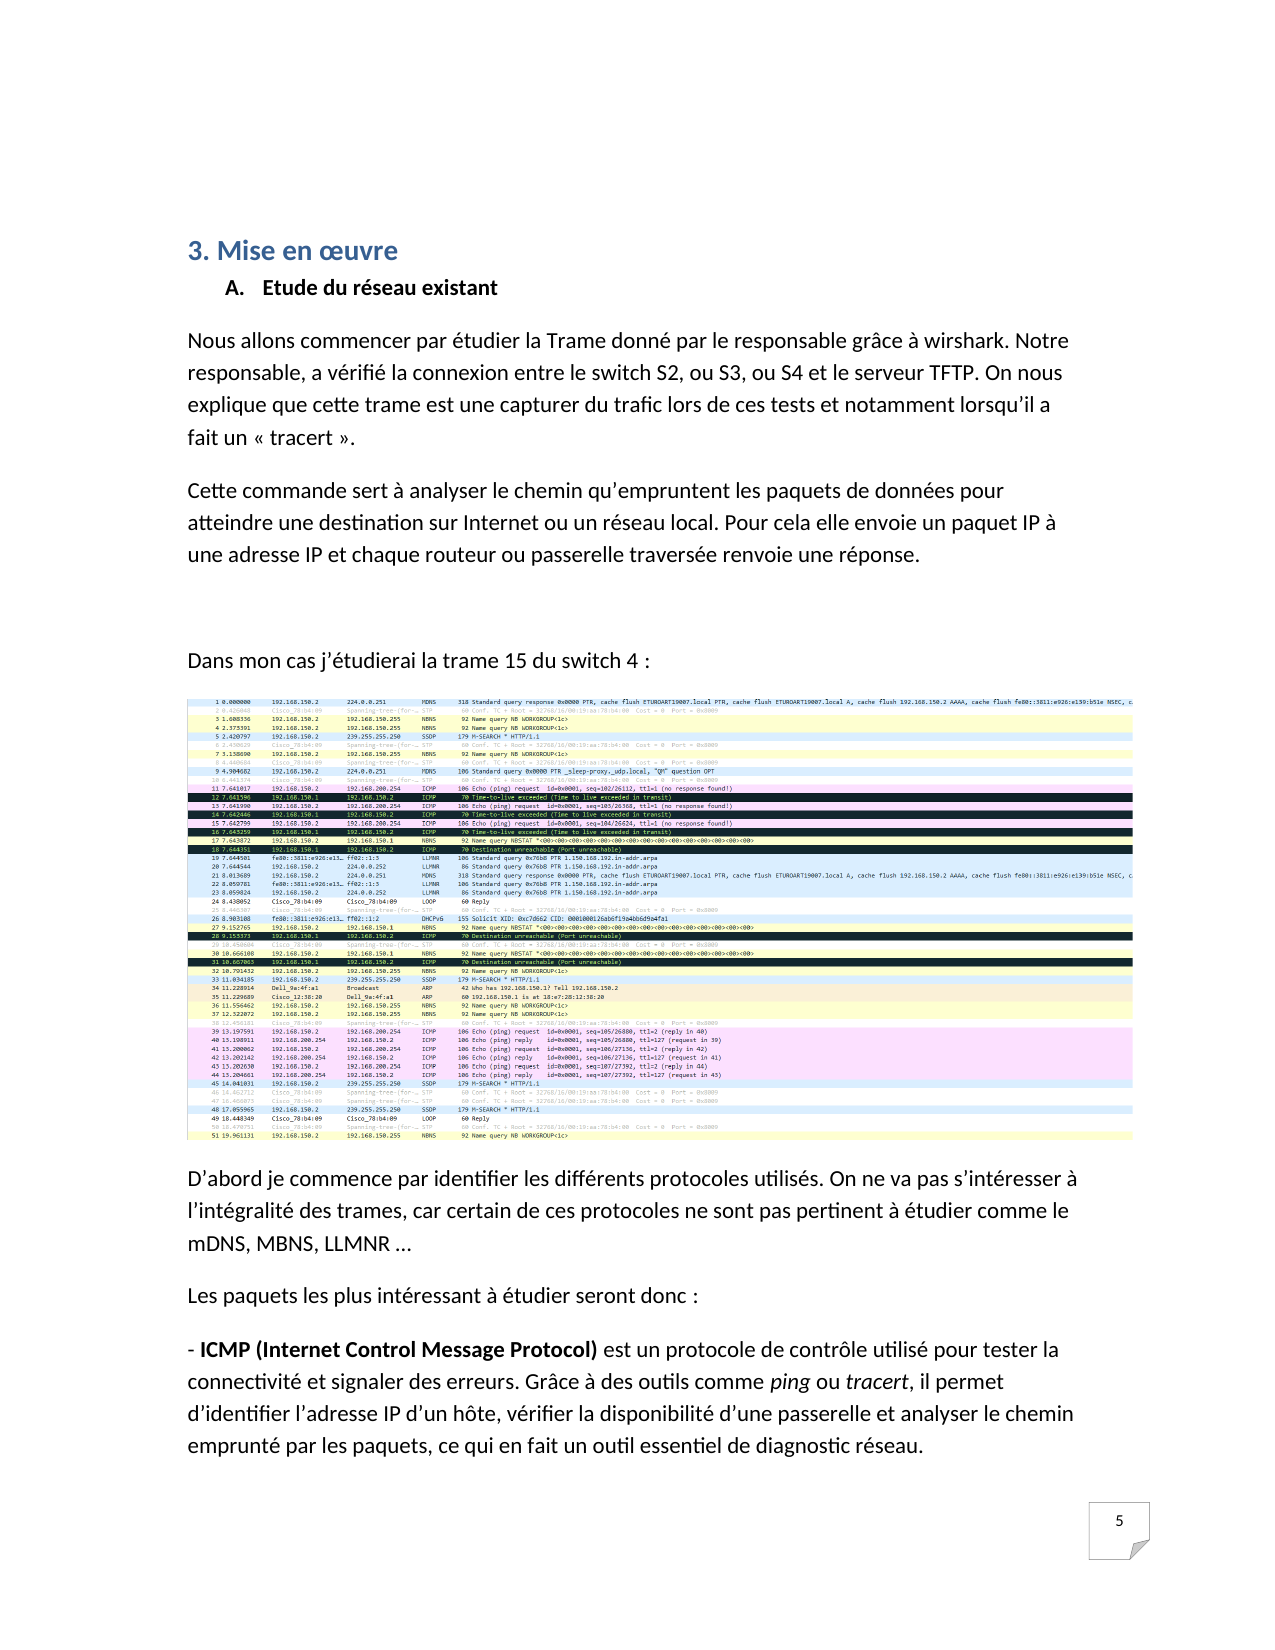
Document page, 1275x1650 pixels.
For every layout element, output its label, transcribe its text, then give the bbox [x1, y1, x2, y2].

text Cette commande sert à analyser le chemin qu’empruntent les paquets de données pour atteindre une destination sur Internet ou un réseau local. Pour cela elle envoie un paquet IP à une adresse IP et chaque routeur ou passerelle traversée renvoie une réponse. [187, 476, 1087, 568]
subtitle 3. Mise en œuvre [187, 232, 1087, 268]
text Les paquets les plus intéressant à étudier seront donc : [187, 1282, 1087, 1310]
list Etude du réseau existant [225, 273, 1087, 301]
text Nous allons commencer par étudier la Trame donné par le responsable grâce à wirshark. Notre responsable, a vérifié la connexion entre le switch S2, ou S3, ou S4 et le serveur TFTP. On nous explique que cette trame est une capturer du trafic lors de ces tests et notamment lorsqu’il a fait un « tracert ». [187, 326, 1087, 451]
text D’abord je commence par identifier les différents protocoles utilisés. On ne va pas s’intéresser à l’intégralité des trames, car certain de ces protocoles ne sont pas pertinent à étudier comme le mDNS, MBNS, LLMNR … [187, 1164, 1087, 1257]
text Dans mon cas j’étudierai la trame 15 du switch 4 : [187, 646, 1087, 674]
text - ICMP (Internet Control Message Protocol) est un protocole de contrôle utilisé pour tester la connectivité et signaler des erreurs. Grâce à des outils comme ping ou tracert, il permet d’identifier l’adresse IP d’un hôte, vérifier la disponibilité d’une passerelle et analyser le chemin emprunté par les paquets, ce qui en fait un outil essentiel de diagnostic réseau. [187, 1335, 1087, 1459]
picture [187, 699, 1133, 1140]
